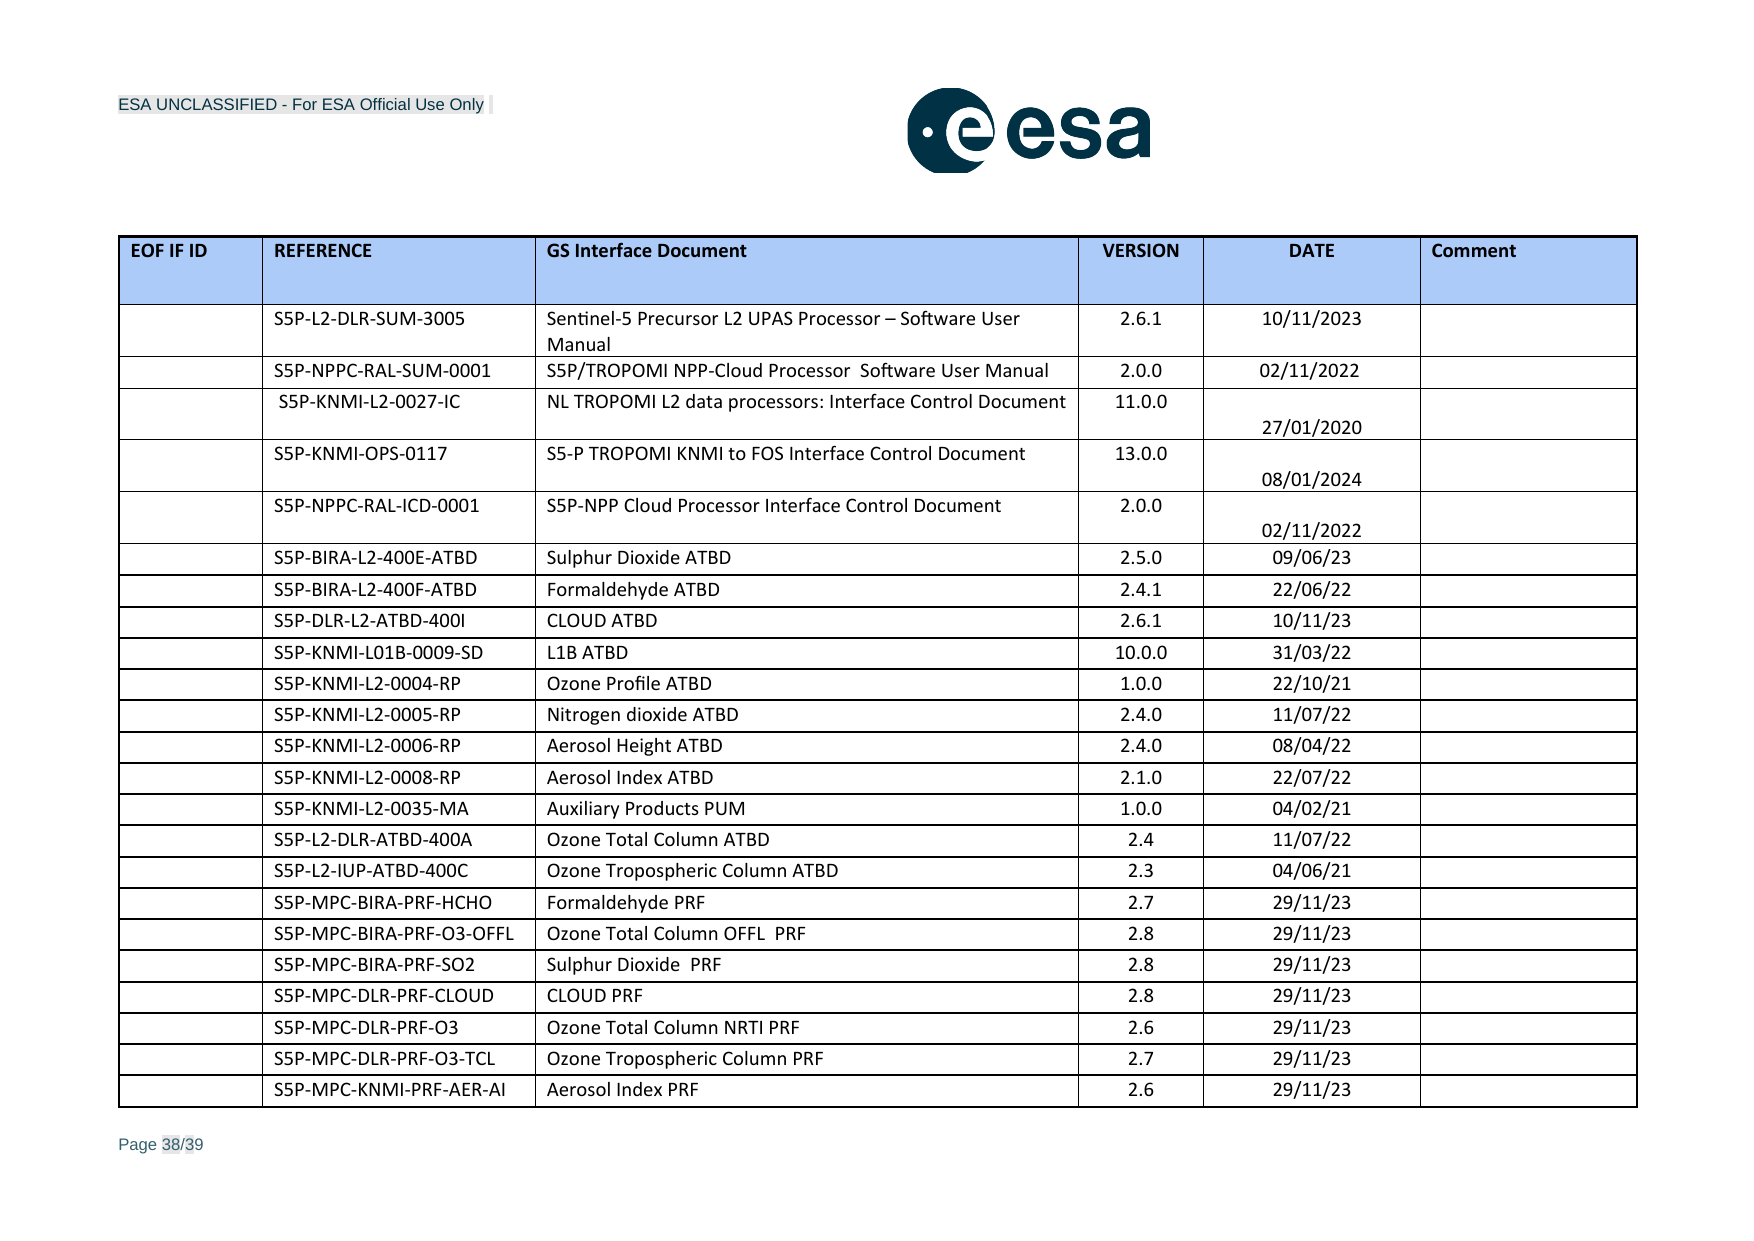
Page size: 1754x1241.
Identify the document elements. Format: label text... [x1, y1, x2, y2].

picture [255, 99, 264, 108]
table_cell S5P-BIRA-L2-400F-ATBD [263, 576, 535, 606]
table_cell Formaldehyde ATBD [536, 576, 1078, 606]
table_cell L1B ATBD [536, 639, 1078, 668]
table_cell [120, 1076, 262, 1106]
table_cell Sentinel-5 Precursor L2 UPAS Processor – Software User Manual [536, 305, 1078, 356]
table_cell S5P-KNMI-L2-0027-IC [263, 389, 535, 439]
table_cell 11/07/22 [1204, 826, 1420, 856]
table_cell CLOUD PRF [536, 983, 1078, 1012]
table_cell [1421, 920, 1636, 949]
table_cell 2.6 [1079, 1076, 1203, 1106]
table_cell [1421, 670, 1636, 699]
table_cell CLOUD ATBD [536, 608, 1078, 637]
table_cell 2.3 [1079, 858, 1203, 887]
table_cell 2.4.0 [1079, 733, 1203, 762]
table_cell 2.4 [1079, 826, 1203, 856]
table_cell Ozone Total Column OFFL PRF [536, 920, 1078, 949]
table_cell [120, 670, 262, 699]
table_cell 2.4.0 [1079, 701, 1203, 731]
table_cell 1.0.0 [1079, 670, 1203, 699]
picture [947, 88, 1150, 173]
table_cell [1421, 576, 1636, 606]
table_cell [120, 492, 262, 543]
table_cell 02/11/2022 [1204, 357, 1420, 387]
picture [333, 98, 342, 104]
table_cell 27/01/2020 [1204, 389, 1420, 439]
table_cell 11/07/22 [1204, 701, 1420, 731]
table_cell [120, 544, 262, 574]
table_cell 04/06/21 [1204, 858, 1420, 887]
table_cell S5P/TROPOMI NPP-Cloud Processor Software User Manual [536, 357, 1078, 387]
table_cell [120, 639, 262, 668]
table_cell [1421, 951, 1636, 981]
table_cell Nitrogen dioxide ATBD [536, 701, 1078, 731]
table_cell [120, 920, 262, 949]
table_cell Auxiliary Products PUM [536, 795, 1078, 824]
table_cell [120, 305, 262, 356]
table_cell [1421, 544, 1636, 574]
table_cell [120, 1045, 262, 1074]
table_cell Ozone Total Column ATBD [536, 826, 1078, 856]
table_cell S5P-BIRA-L2-400E-ATBD [263, 544, 535, 574]
table_cell S5-P TROPOMI KNMI to FOS Interface Control Document [536, 440, 1078, 491]
table_cell 29/11/23 [1204, 889, 1420, 918]
table_cell 2.4.1 [1079, 576, 1203, 606]
table_cell 10.0.0 [1079, 639, 1203, 668]
table_cell 2.7 [1079, 1045, 1203, 1074]
table_cell [1421, 492, 1636, 543]
table_cell [120, 608, 262, 637]
table_cell 2.0.0 [1079, 492, 1203, 543]
table_cell S5P-KNMI-L2-0006-RP [263, 733, 535, 762]
table_cell 2.0.0 [1079, 357, 1203, 387]
table_header VERSION [1079, 238, 1203, 304]
table_cell 2.1.0 [1079, 764, 1203, 793]
table_cell [1421, 826, 1636, 856]
table_cell 10/11/2023 [1204, 305, 1420, 356]
table_cell S5P-MPC-KNMI-PRF-AER-AI [263, 1076, 535, 1106]
table_cell Aerosol Height ATBD [536, 733, 1078, 762]
table_cell 2.6 [1079, 1014, 1203, 1043]
table_cell S5P-MPC-BIRA-PRF-HCHO [263, 889, 535, 918]
picture [906, 88, 938, 173]
table_cell 2.8 [1079, 983, 1203, 1012]
table_cell S5P-KNMI-OPS-0117 [263, 440, 535, 491]
table_cell S5P-KNMI-L01B-0009-SD [263, 639, 535, 668]
table_cell 2.6.1 [1079, 608, 1203, 637]
table_cell 29/11/23 [1204, 1045, 1420, 1074]
table_cell [120, 389, 262, 439]
table_cell [120, 1014, 262, 1043]
table_cell [120, 357, 262, 387]
table_cell [1421, 733, 1636, 762]
table_cell 1.0.0 [1079, 795, 1203, 824]
table_cell [1421, 357, 1636, 387]
table_cell [1421, 305, 1636, 356]
table_header EOF IF ID [120, 238, 262, 304]
table_cell Ozone Tropospheric Column PRF [536, 1045, 1078, 1074]
table_cell 08/01/2024 [1204, 440, 1420, 491]
table_cell S5P-L2-IUP-ATBD-400C [263, 858, 535, 887]
table_cell S5P-MPC-DLR-PRF-O3-TCL [263, 1045, 535, 1074]
table_cell 22/07/22 [1204, 764, 1420, 793]
table_cell S5P-L2-DLR-SUM-3005 [263, 305, 535, 356]
table_cell Ozone Tropospheric Column ATBD [536, 858, 1078, 887]
table_header Comment [1421, 238, 1636, 304]
table_cell 2.8 [1079, 951, 1203, 981]
table_cell Ozone Profile ATBD [536, 670, 1078, 699]
table_cell [1421, 858, 1636, 887]
table_cell 2.6.1 [1079, 305, 1203, 356]
table_cell S5P-MPC-BIRA-PRF-O3-OFFL [263, 920, 535, 949]
table_cell Ozone Total Column NRTI PRF [536, 1014, 1078, 1043]
table_cell S5P-MPC-DLR-PRF-O3 [263, 1014, 535, 1043]
table_cell 11.0.0 [1079, 389, 1203, 439]
table_cell 2.5.0 [1079, 544, 1203, 574]
table_cell S5P-KNMI-L2-0005-RP [263, 701, 535, 731]
picture [923, 128, 932, 137]
table_cell [1421, 701, 1636, 731]
table_header GS Interface Document [536, 238, 1078, 304]
table_cell 29/11/23 [1204, 920, 1420, 949]
picture [436, 101, 444, 110]
table_cell [1421, 1014, 1636, 1043]
table_cell [1421, 639, 1636, 668]
table_header REFERENCE [263, 238, 535, 304]
table_cell [1421, 764, 1636, 793]
table_cell [1421, 795, 1636, 824]
table_cell [120, 826, 262, 856]
table_cell Formaldehyde PRF [536, 889, 1078, 918]
table_cell S5P-NPPC-RAL-SUM-0001 [263, 357, 535, 387]
picture [386, 101, 393, 110]
table_cell S5P-KNMI-L2-0004-RP [263, 670, 535, 699]
table_cell 04/02/21 [1204, 795, 1420, 824]
table_cell S5P-NPPC-RAL-ICD-0001 [263, 492, 535, 543]
table_header DATE [1204, 238, 1420, 304]
table_cell [1421, 389, 1636, 439]
table_cell 2.7 [1079, 889, 1203, 918]
table_cell [1421, 1076, 1636, 1106]
table_cell 29/11/23 [1204, 1014, 1420, 1043]
picture [1120, 134, 1138, 149]
table_cell S5P-NPP Cloud Processor Interface Control Document [536, 492, 1078, 543]
table_cell [1421, 983, 1636, 1012]
table_cell 13.0.0 [1079, 440, 1203, 491]
table_cell Aerosol Index PRF [536, 1076, 1078, 1106]
table_cell S5P-L2-DLR-ATBD-400A [263, 826, 535, 856]
table_cell [120, 701, 262, 731]
table_cell S5P-MPC-DLR-PRF-CLOUD [263, 983, 535, 1012]
table_cell 2.8 [1079, 920, 1203, 949]
table_cell 29/11/23 [1204, 983, 1420, 1012]
table_cell Aerosol Index ATBD [536, 764, 1078, 793]
table_cell [120, 440, 262, 491]
table_cell [120, 951, 262, 981]
table_cell [1421, 440, 1636, 491]
table_cell [120, 858, 262, 887]
table_cell 02/11/2022 [1204, 492, 1420, 543]
table_cell 09/06/23 [1204, 544, 1420, 574]
table_cell [1421, 1045, 1636, 1074]
table_cell [120, 764, 262, 793]
table_cell 10/11/23 [1204, 608, 1420, 637]
table_cell 08/04/22 [1204, 733, 1420, 762]
table_cell [120, 576, 262, 606]
table_cell [120, 889, 262, 918]
picture [306, 101, 311, 109]
table_cell [120, 733, 262, 762]
table_cell [120, 795, 262, 824]
table_cell S5P-MPC-BIRA-PRF-SO2 [263, 951, 535, 981]
table_cell [120, 983, 262, 1012]
table_cell 31/03/22 [1204, 639, 1420, 668]
table_cell Sulphur Dioxide PRF [536, 951, 1078, 981]
table_cell [1421, 889, 1636, 918]
table_cell 29/11/23 [1204, 1076, 1420, 1106]
table_cell NL TROPOMI L2 data processors: Interface Control Document [536, 389, 1078, 439]
table_cell 29/11/23 [1204, 951, 1420, 981]
table_cell S5P-KNMI-L2-0035-MA [263, 795, 535, 824]
table_cell 22/06/22 [1204, 576, 1420, 606]
picture [322, 99, 331, 110]
table_cell Sulphur Dioxide ATBD [536, 544, 1078, 574]
table_cell S5P-KNMI-L2-0008-RP [263, 764, 535, 793]
table_cell 22/10/21 [1204, 670, 1420, 699]
table_cell [1421, 608, 1636, 637]
table_cell S5P-DLR-L2-ATBD-400I [263, 608, 535, 637]
